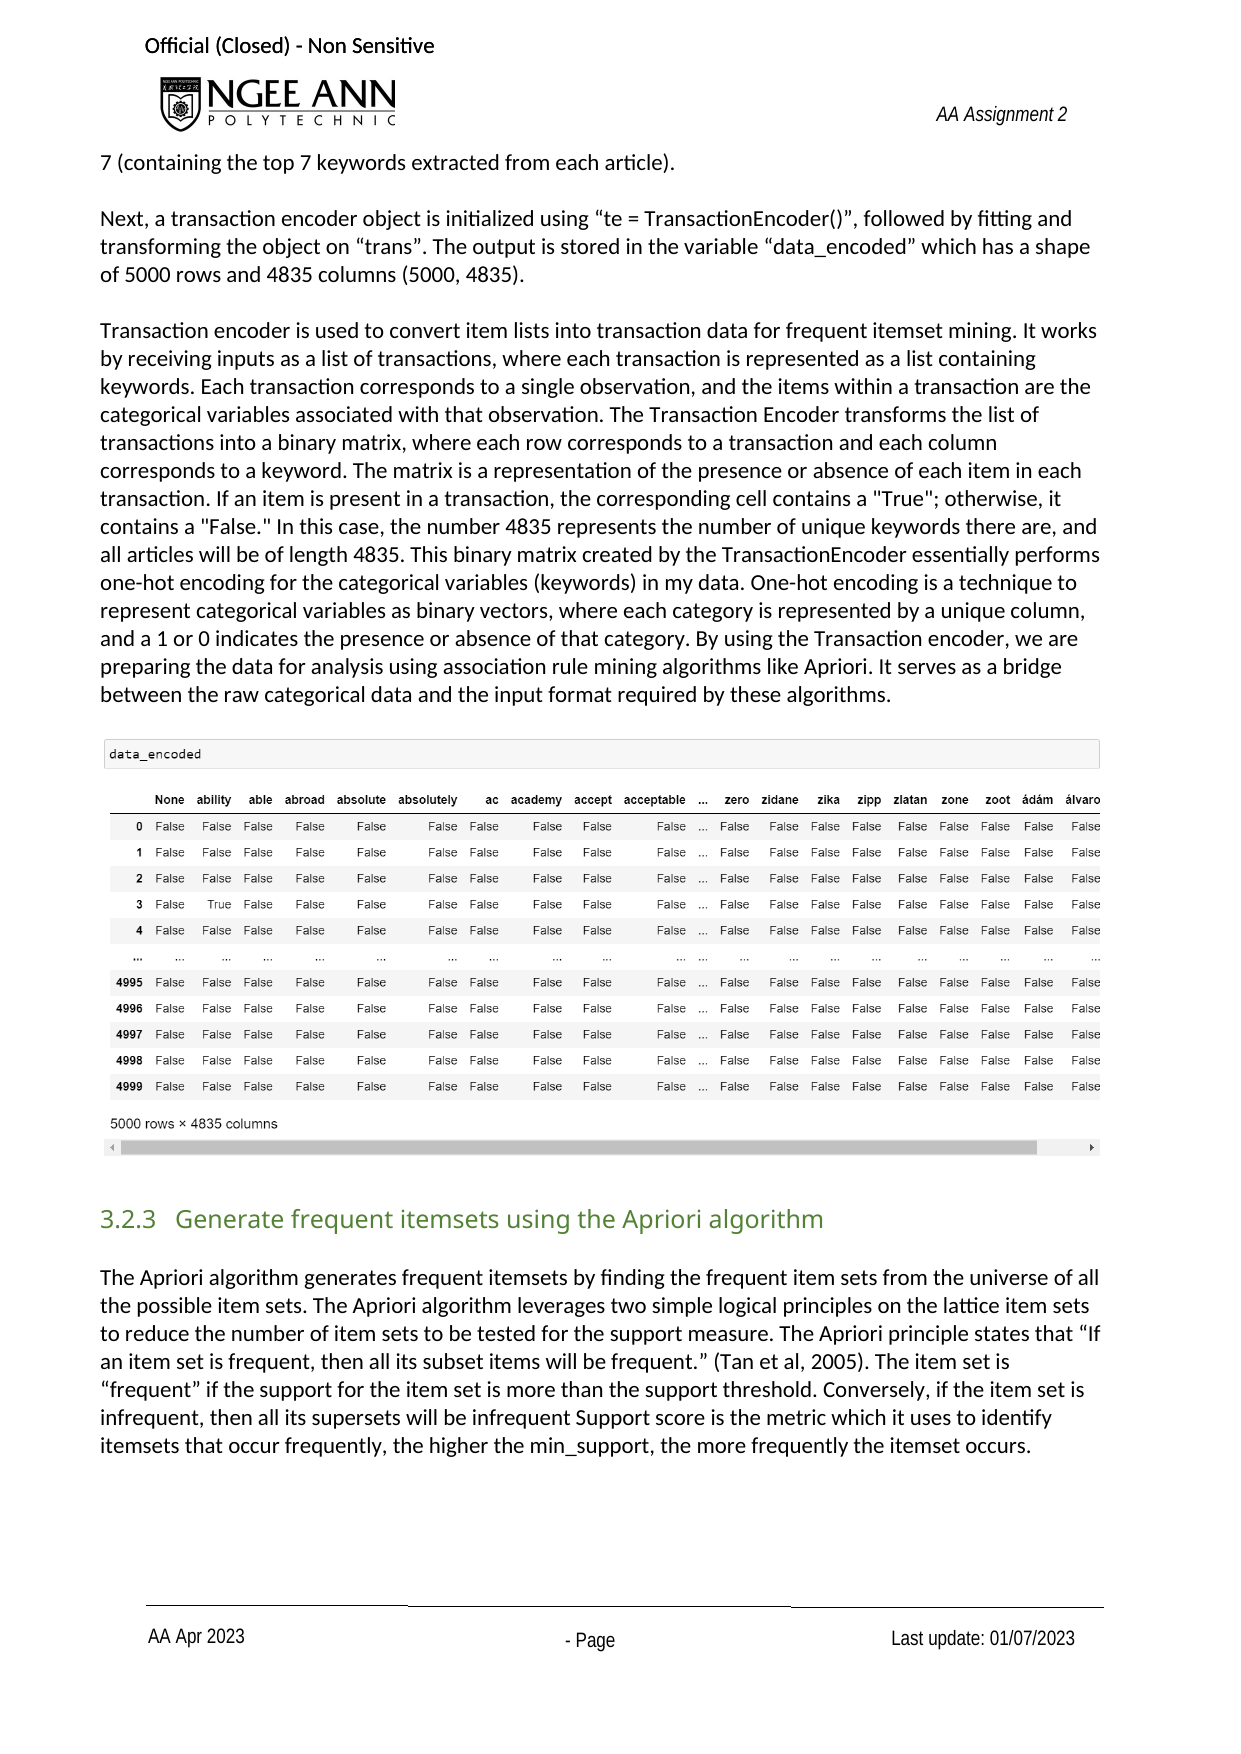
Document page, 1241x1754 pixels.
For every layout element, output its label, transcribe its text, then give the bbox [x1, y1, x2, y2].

text Next, a transaction encoder object is initialized using “te = TransactionEncoder()”, followed by fitting and transforming the object on “trans”. The output is stored in the variable “data_encoded” which has a shape of 5000 rows and 4835 columns (5000, 4835). [100, 204, 1113, 288]
picture [100, 736, 1114, 1163]
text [100, 148, 1113, 176]
picture [160, 77, 395, 132]
text The Apriori algorithm generates frequent itemsets by finding the frequent item sets from the universe of all the possible item sets. The Apriori algorithm leverages two simple logical principles on the lattice item sets to reduce the number of item sets to be tested for the support measure. The Apriori principle states that “If an item set is frequent, then all its subset items will be frequent.” (Tan et al, 2005). The item set is “frequent” if the support for the item set is more than the support threshold. Conversely, if the item set is infrequent, then all its supersets will be infrequent Support score is the metric which it uses to identify itemsets that occur frequently, the higher the min_support, the more frequently the itemset occurs. [100, 1263, 1113, 1459]
text Transaction encoder is used to convert item lists into transaction data for frequent itemset mining. It works by receiving inputs as a list of transactions, where each transaction is represented as a list containing keywords. Each transaction corresponds to a single observation, and the items within a transaction are the categorical variables associated with that observation. The Transaction Encoder transforms the list of transactions into a binary matrix, where each row corresponds to a transaction and each column corresponds to a keyword. The matrix is a representation of the presence or absence of each item in each transaction. If an item is present in a transaction, the corresponding cell contains a "True"; otherwise, it contains a "False." In this case, the number 4835 represents the number of unique keywords there are, and all articles will be of length 4835. This binary matrix created by the TransactionEncoder essentially performs one-hot encoding for the categorical variables (keywords) in my data. One-hot encoding is a technique to represent categorical variables as binary vectors, where each category is represented by a unique column, and a 1 or 0 indicates the presence or absence of that category. By using the Transaction encoder, we are preparing the data for analysis using association rule mining algorithms like Apriori. It serves as a bridge between the raw categorical data and the input format required by these algorithms. [100, 316, 1113, 708]
subtitle Generate frequent itemsets using the Apriori algorithm [100, 1201, 1113, 1235]
